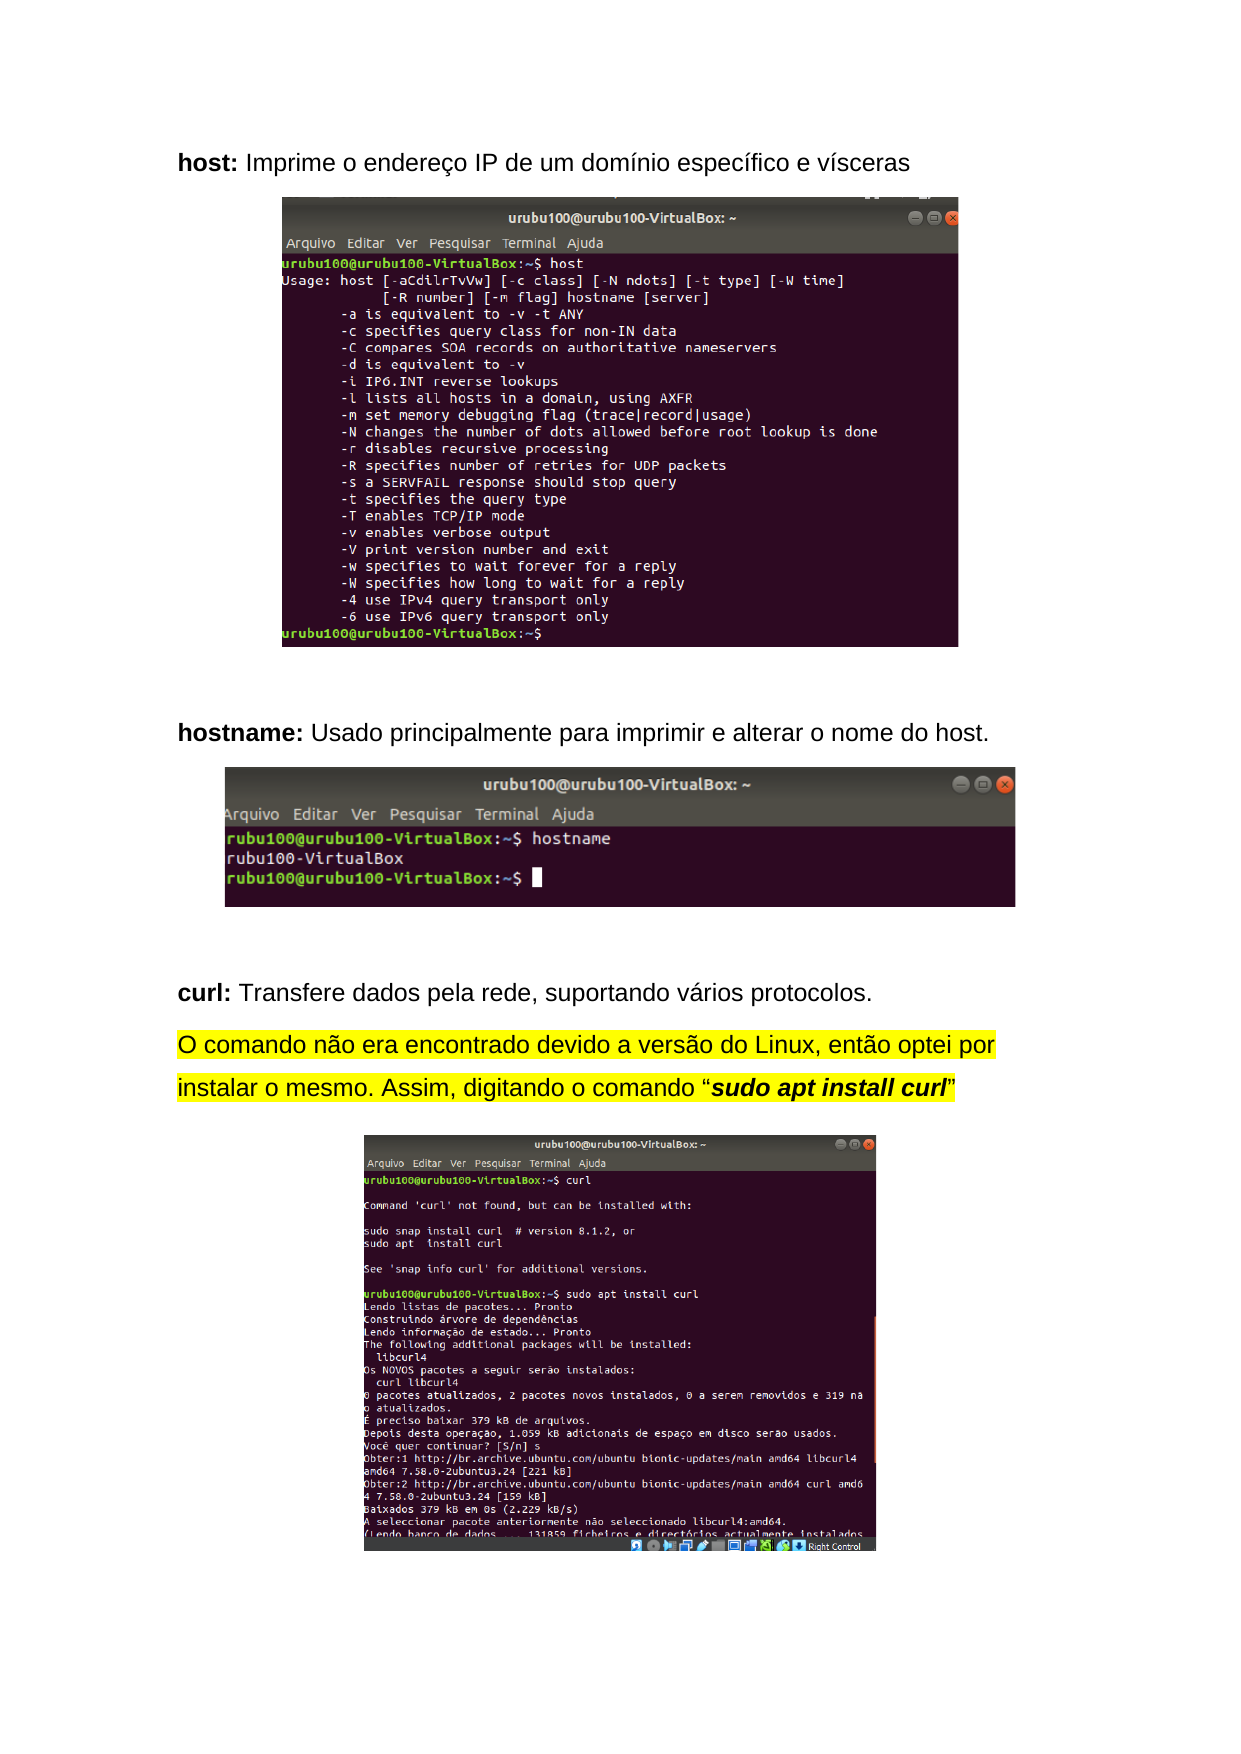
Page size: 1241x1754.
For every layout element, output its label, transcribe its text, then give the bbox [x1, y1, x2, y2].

picture [224, 767, 1016, 907]
text hostname: Usado principalmente para imprimir e alterar o nome do host. [177, 718, 1063, 747]
picture [282, 197, 959, 647]
text host: Imprime o endereço IP de um domínio específico e vísceras [177, 148, 1063, 176]
text curl: Transfere dados pela rede, suportando vários protocolos. [177, 978, 1063, 1007]
text O comando não era encontrado devido a versão do Linux, então optei por instalar o mesmo. Assim, digitando o comando “sudo apt install curl” [177, 1030, 1063, 1102]
picture [364, 1135, 877, 1551]
